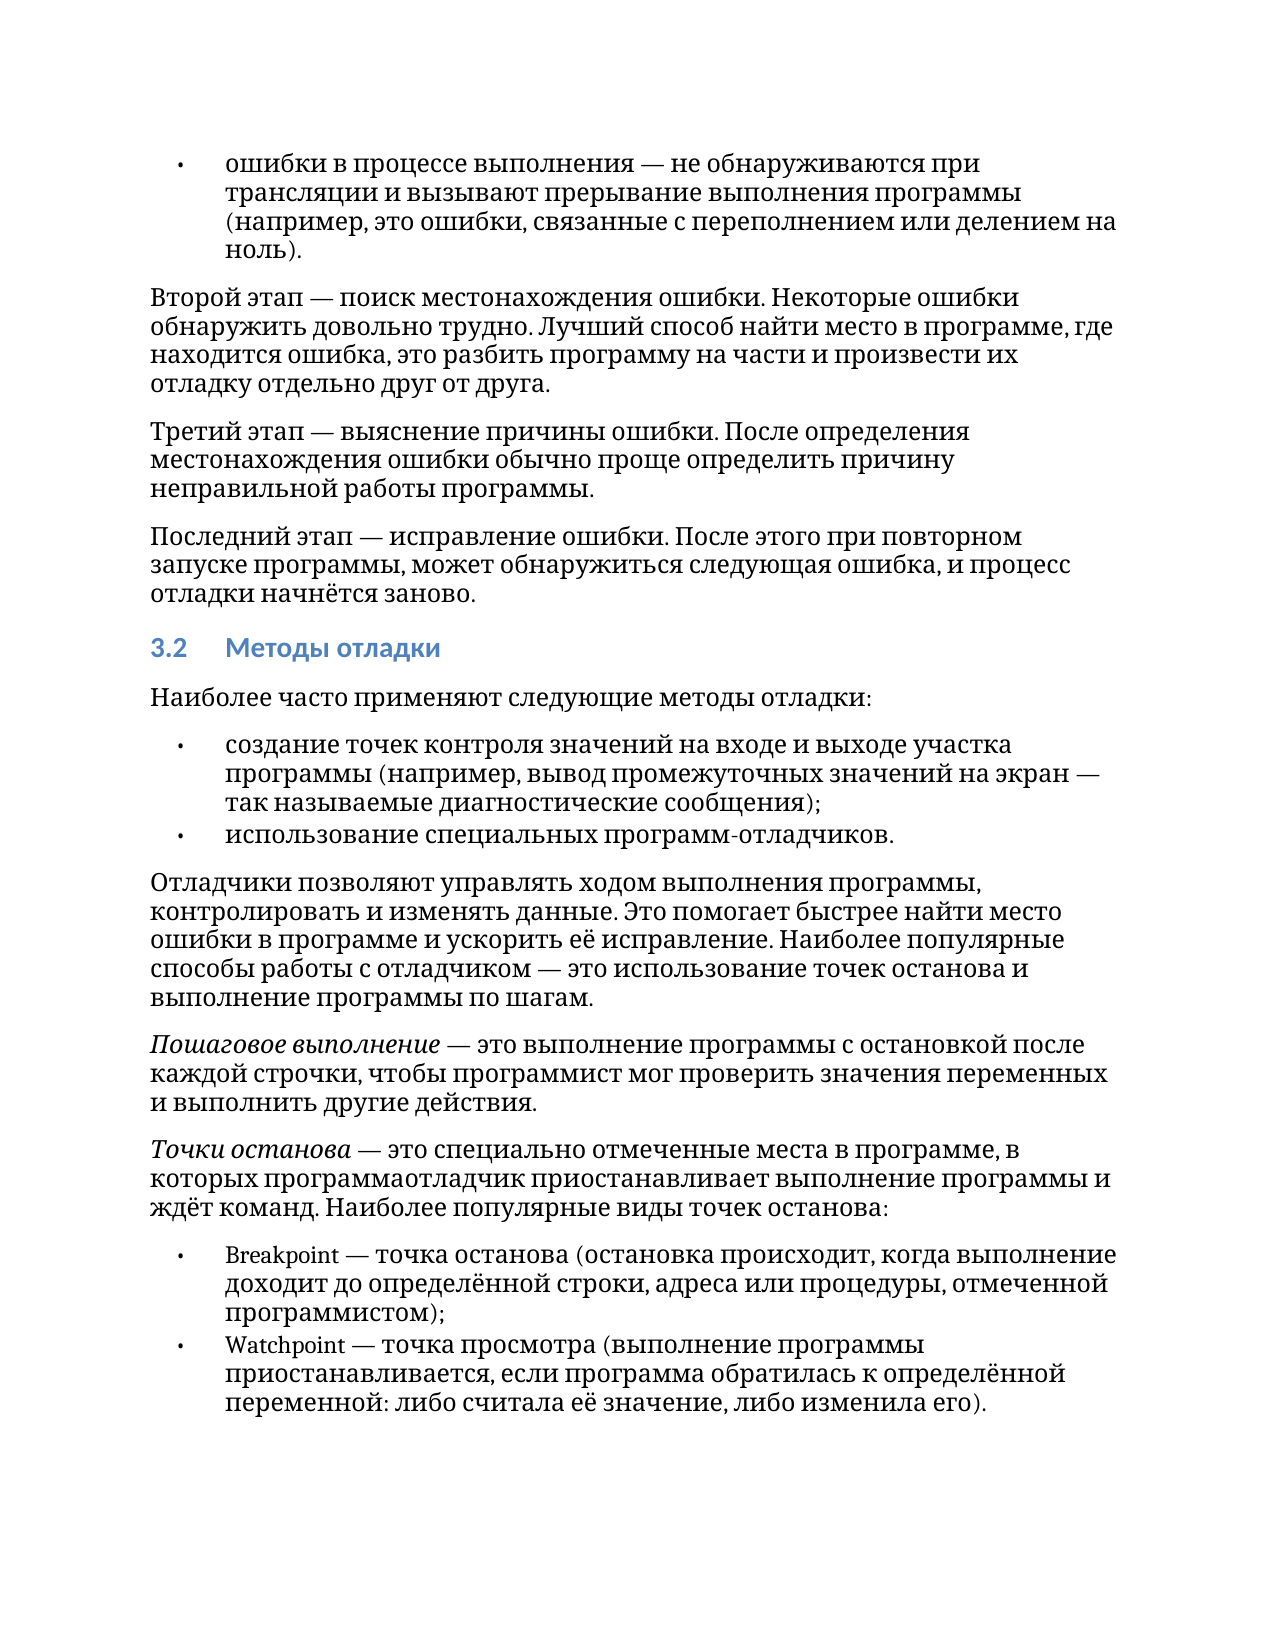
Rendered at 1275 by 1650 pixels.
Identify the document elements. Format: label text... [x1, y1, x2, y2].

text Последний этап — исправление ошибки. После этого при повторном запуске программы, может обнаружиться следующая ошибка, и процесс отладки начнётся заново. [150, 522, 1125, 609]
text Третий этап — выяснение причины ошибки. После определения местонахождения ошибки обычно проще определить причину неправильной работы программы. [150, 417, 1125, 504]
subtitle 3.2 Методы отладки [150, 629, 1125, 665]
list использование специальных программ-отладчиков. [175, 821, 1125, 850]
list Watchpoint — точка просмотра (выполнение программы приостанавливается, если программа обратилась к определённой переменной: либо считала её значение, либо изменила его). [175, 1331, 1125, 1418]
text Наиболее часто применяют следующие методы отладки: [150, 684, 1125, 713]
text Второй этап — поиск местонахождения ошибки. Некоторые ошибки обнаружить довольно трудно. Лучший способ найти место в программе, где находится ошибка, это разбить программу на части и произвести их отладку отдельно друг от друга. [150, 284, 1125, 399]
text Пошаговое выполнение — это выполнение программы с остановкой после каждой строчки, чтобы программист мог проверить значения переменных и выполнить другие действия. [150, 1031, 1125, 1118]
text Точки останова — это специально отмеченные места в программе, в которых программаотладчик приостанавливает выполнение программы и ждёт команд. Наиболее популярные виды точек останова: [150, 1136, 1125, 1223]
list Breakpoint — точка останова (остановка происходит, когда выполнение доходит до определённой строки, адреса или процедуры, отмеченной программистом); [175, 1241, 1125, 1328]
list ошибки в процессе выполнения — не обнаруживаются при трансляции и вызывают прерывание выполнения программы (например, это ошибки, связанные с переполнением или делением на ноль). [175, 150, 1125, 265]
text Отладчики позволяют управлять ходом выполнения программы, контролировать и изменять данные. Это помогает быстрее найти место ошибки в программе и ускорить её исправление. Наиболее популярные способы работы с отладчиком — это использование точек останова и выполнение программы по шагам. [150, 869, 1125, 1013]
list создание точек контроля значений на входе и выходе участка программы (например, вывод промежуточных значений на экран — так называемые диагностические сообщения); [175, 731, 1125, 818]
